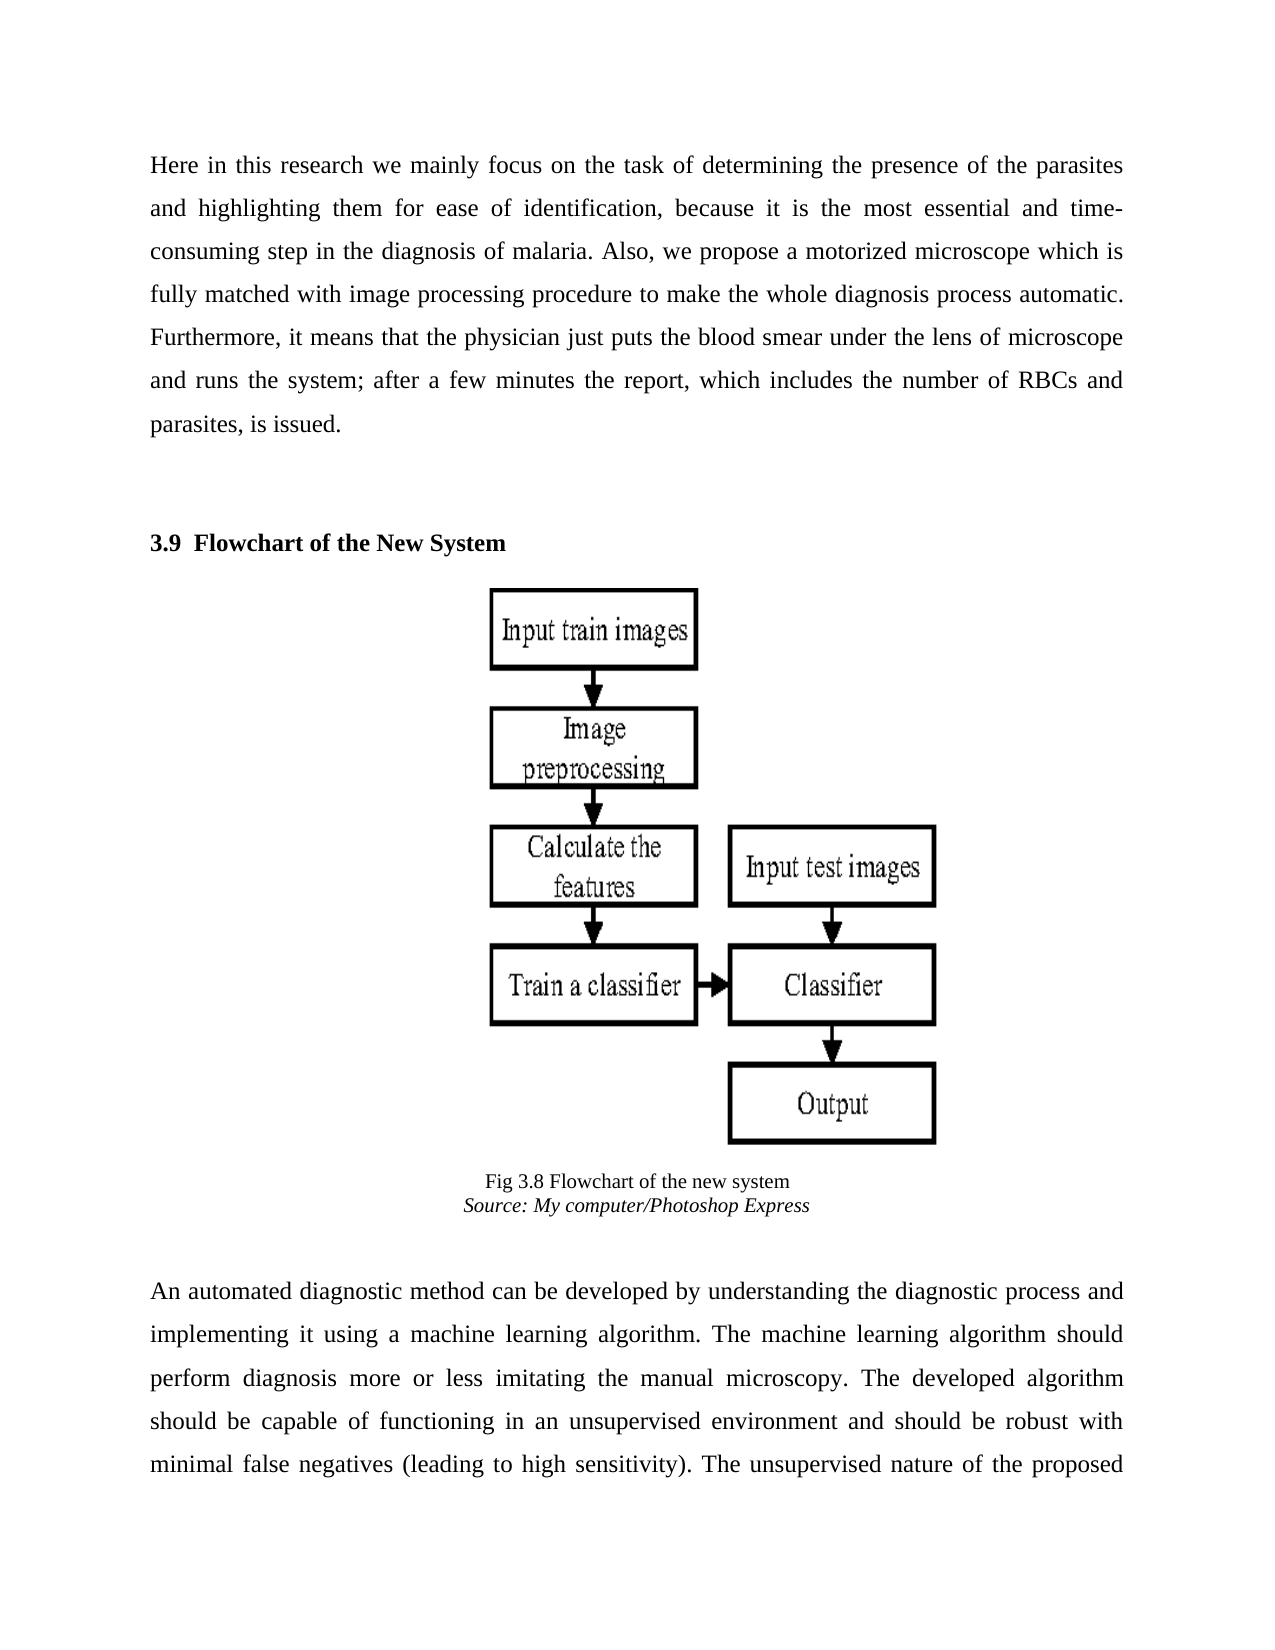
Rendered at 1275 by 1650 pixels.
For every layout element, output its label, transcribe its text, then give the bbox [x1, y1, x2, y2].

text Here in this research we mainly focus on the task of determining the presence of the parasites and highlighting them for ease of identification, because it is the most essential and time-consuming step in the diagnosis of malaria. Also, we propose a motorized microscope which is fully matched with image processing procedure to make the whole diagnosis process automatic. Furthermore, it means that the physician just puts the blood smear under the lens of microscope and runs the system; after a few minutes the report, which includes the number of RBCs and parasites, is issued. [150, 150, 1125, 437]
text Source: My computer/Photoshop Express [150, 1193, 1125, 1217]
picture [432, 588, 993, 1152]
text Fig 3.8 Flowchart of the new system [150, 1168, 1125, 1193]
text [150, 1276, 1125, 1478]
text 3.9 Flowchart of the New System [150, 528, 1125, 557]
